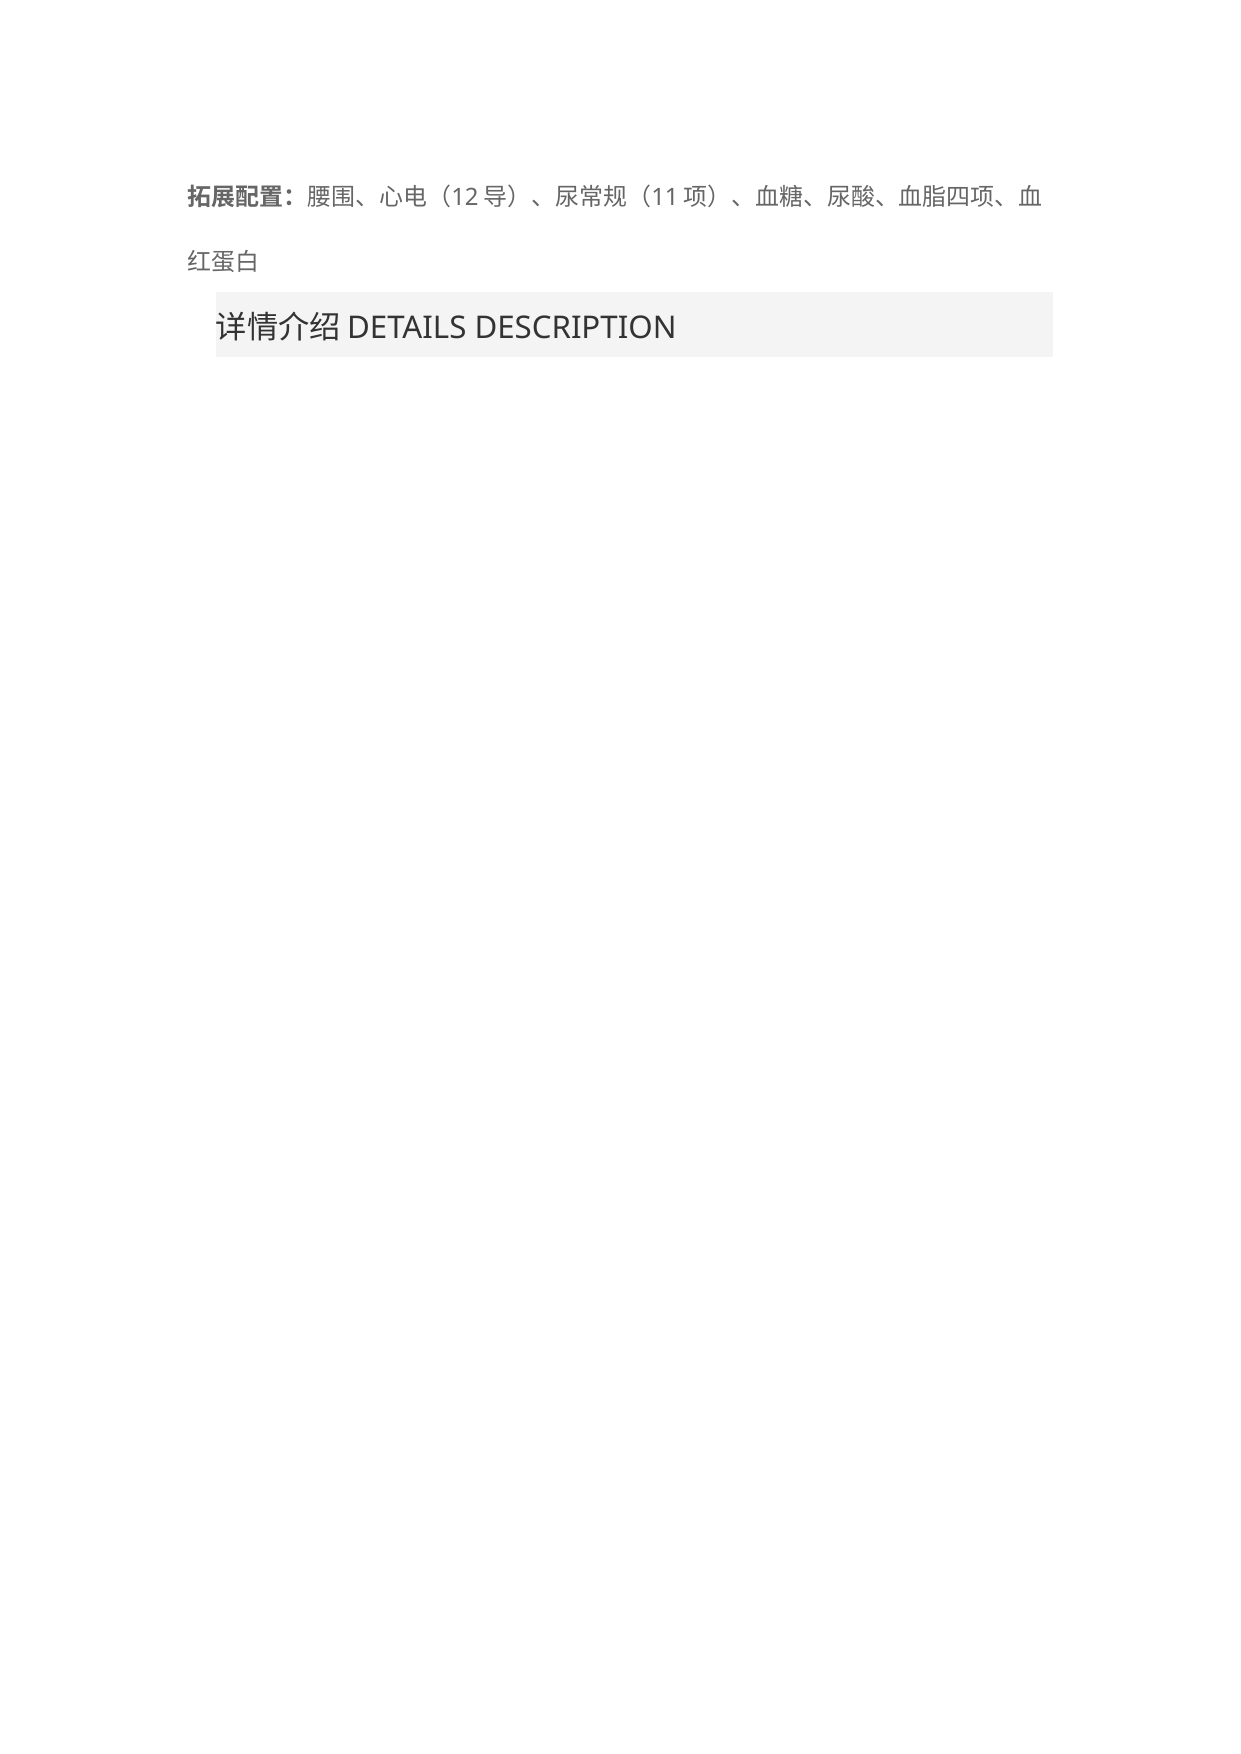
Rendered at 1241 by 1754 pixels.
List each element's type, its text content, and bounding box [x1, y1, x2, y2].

subtitle 详情介绍DETAILS DESCRIPTION [216, 292, 1053, 357]
text 拓展配置：腰围、心电（12导）、尿常规（11项）、血糖、尿酸、血脂四项、血红蛋白 [187, 162, 1053, 292]
